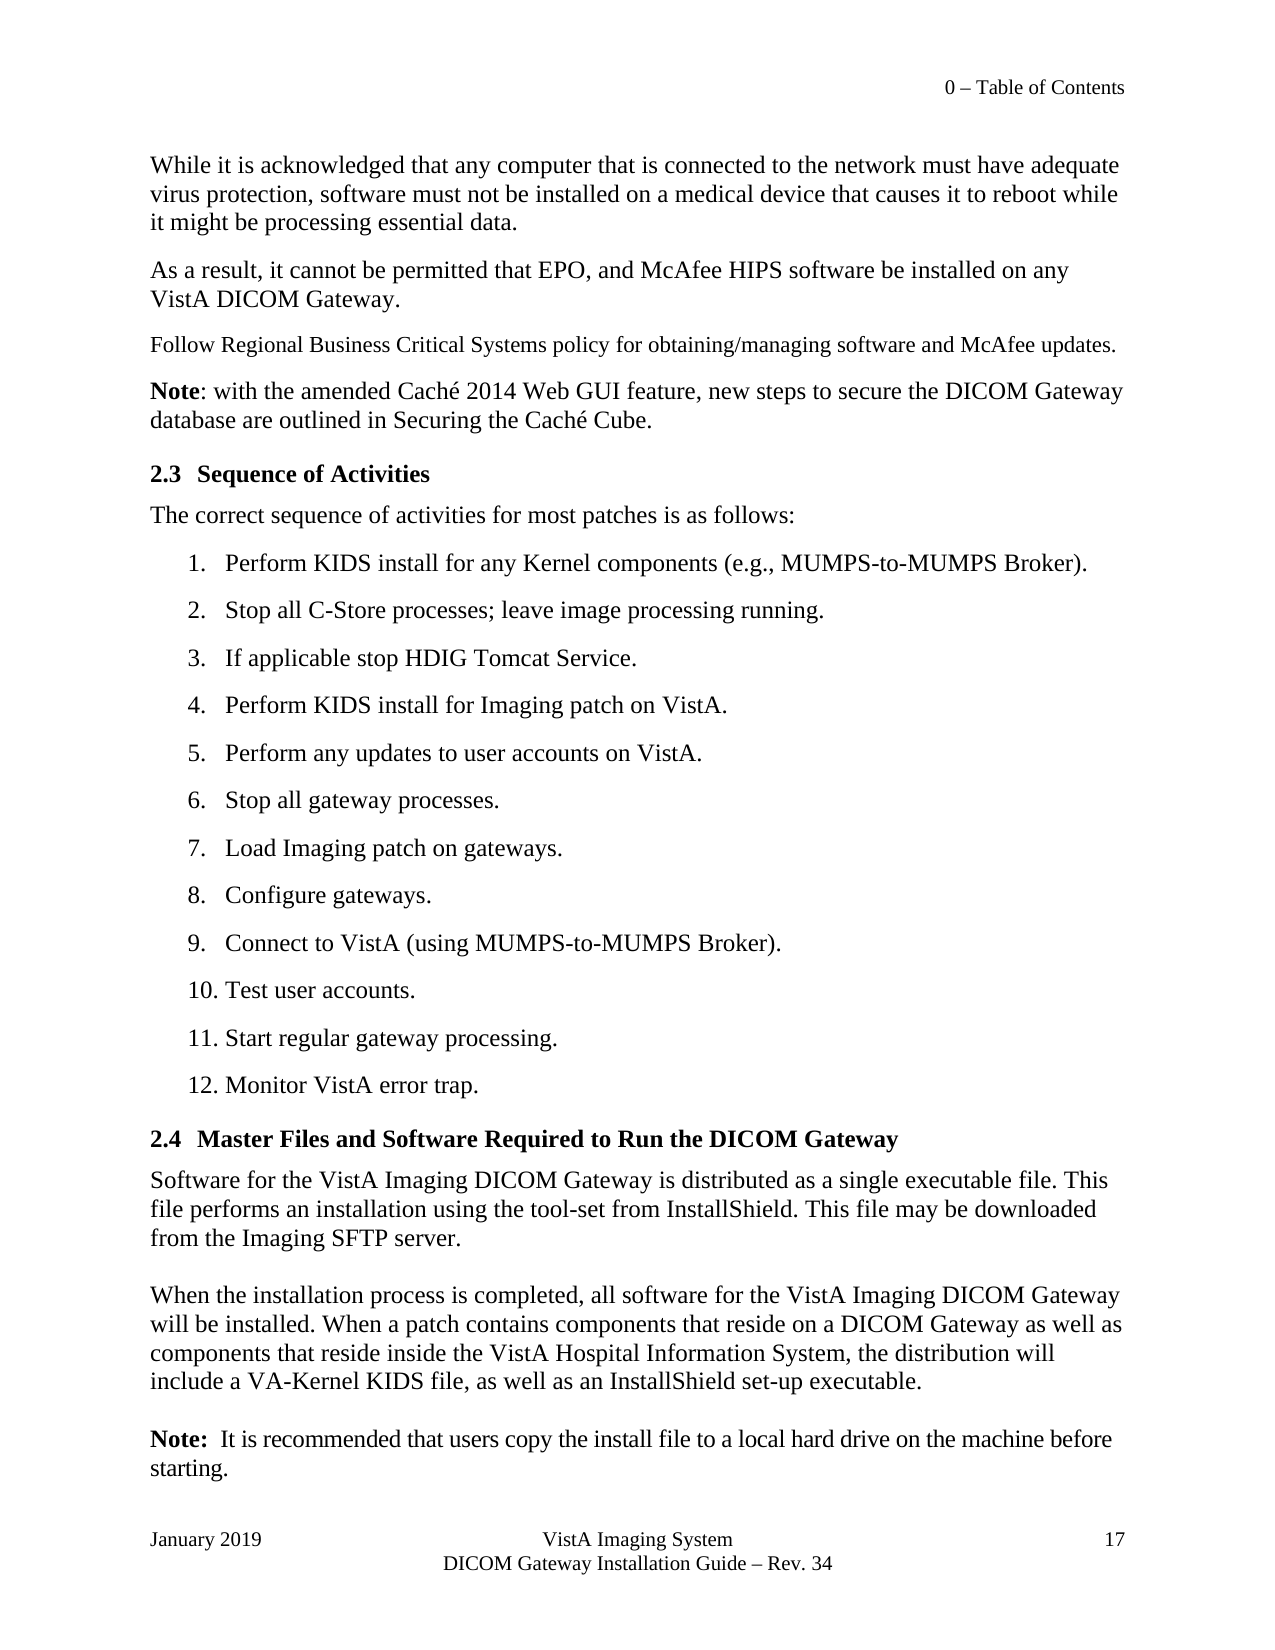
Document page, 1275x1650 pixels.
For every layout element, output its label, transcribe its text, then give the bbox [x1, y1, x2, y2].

list Stop all gateway processes. [187, 785, 1125, 814]
text Software for the VistA Imaging DICOM Gateway is distributed as a single executable file. This file performs an installation using the tool-set from InstallShield. This file may be downloaded from the Imaging SFTP server. [150, 1165, 1125, 1251]
list Connect to VistA (using MUMPS-to-MUMPS Broker). [187, 928, 1125, 956]
subtitle Master Files and Software Required to Run the DICOM Gateway [150, 1124, 1125, 1153]
list Perform any updates to user accounts on VistA. [187, 738, 1125, 766]
text Follow Regional Business Critical Systems policy for obtaining/managing software and McAfee updates. [150, 331, 1125, 358]
text The correct sequence of activities for most patches is as follows: [150, 500, 1125, 529]
list Perform KIDS install for any Kernel components (e.g., MUMPS-to-MUMPS Broker). [187, 548, 1125, 576]
list Stop all C-Store processes; leave image processing running. [187, 595, 1125, 624]
list Monitor VistA error trap. [187, 1070, 1125, 1099]
text While it is acknowledged that any computer that is connected to the network must have adequate virus protection, software must not be installed on a medical device that causes it to reboot while it might be processing essential data. [150, 150, 1125, 236]
text Note: It is recommended that users copy the install file to a local hard drive on the machine before starting. [150, 1424, 1125, 1481]
list Configure gateways. [187, 880, 1125, 909]
list Perform KIDS install for Imaging patch on VistA. [187, 690, 1125, 719]
text Note: with the amended Caché 2014 Web GUI feature, new steps to secure the DICOM Gateway database are outlined in Securing the Caché Cube. [150, 376, 1125, 434]
list If applicable stop HDIG Tomcat Service. [187, 643, 1125, 671]
subtitle Sequence of Activities [150, 459, 1125, 488]
list Start regular gateway processing. [187, 1023, 1125, 1051]
list Test user accounts. [187, 975, 1125, 1004]
list Load Imaging patch on gateways. [187, 833, 1125, 861]
text As a result, it cannot be permitted that EPO, and McAfee HIPS software be installed on any VistA DICOM Gateway. [150, 255, 1125, 312]
text When the installation process is completed, all software for the VistA Imaging DICOM Gateway will be installed. When a patch contains components that reside on a DICOM Gateway as well as components that reside inside the VistA Hospital Information System, the distribution will include a VA-Kernel KIDS file, as well as an InstallShield set-up executable. [150, 1280, 1125, 1395]
